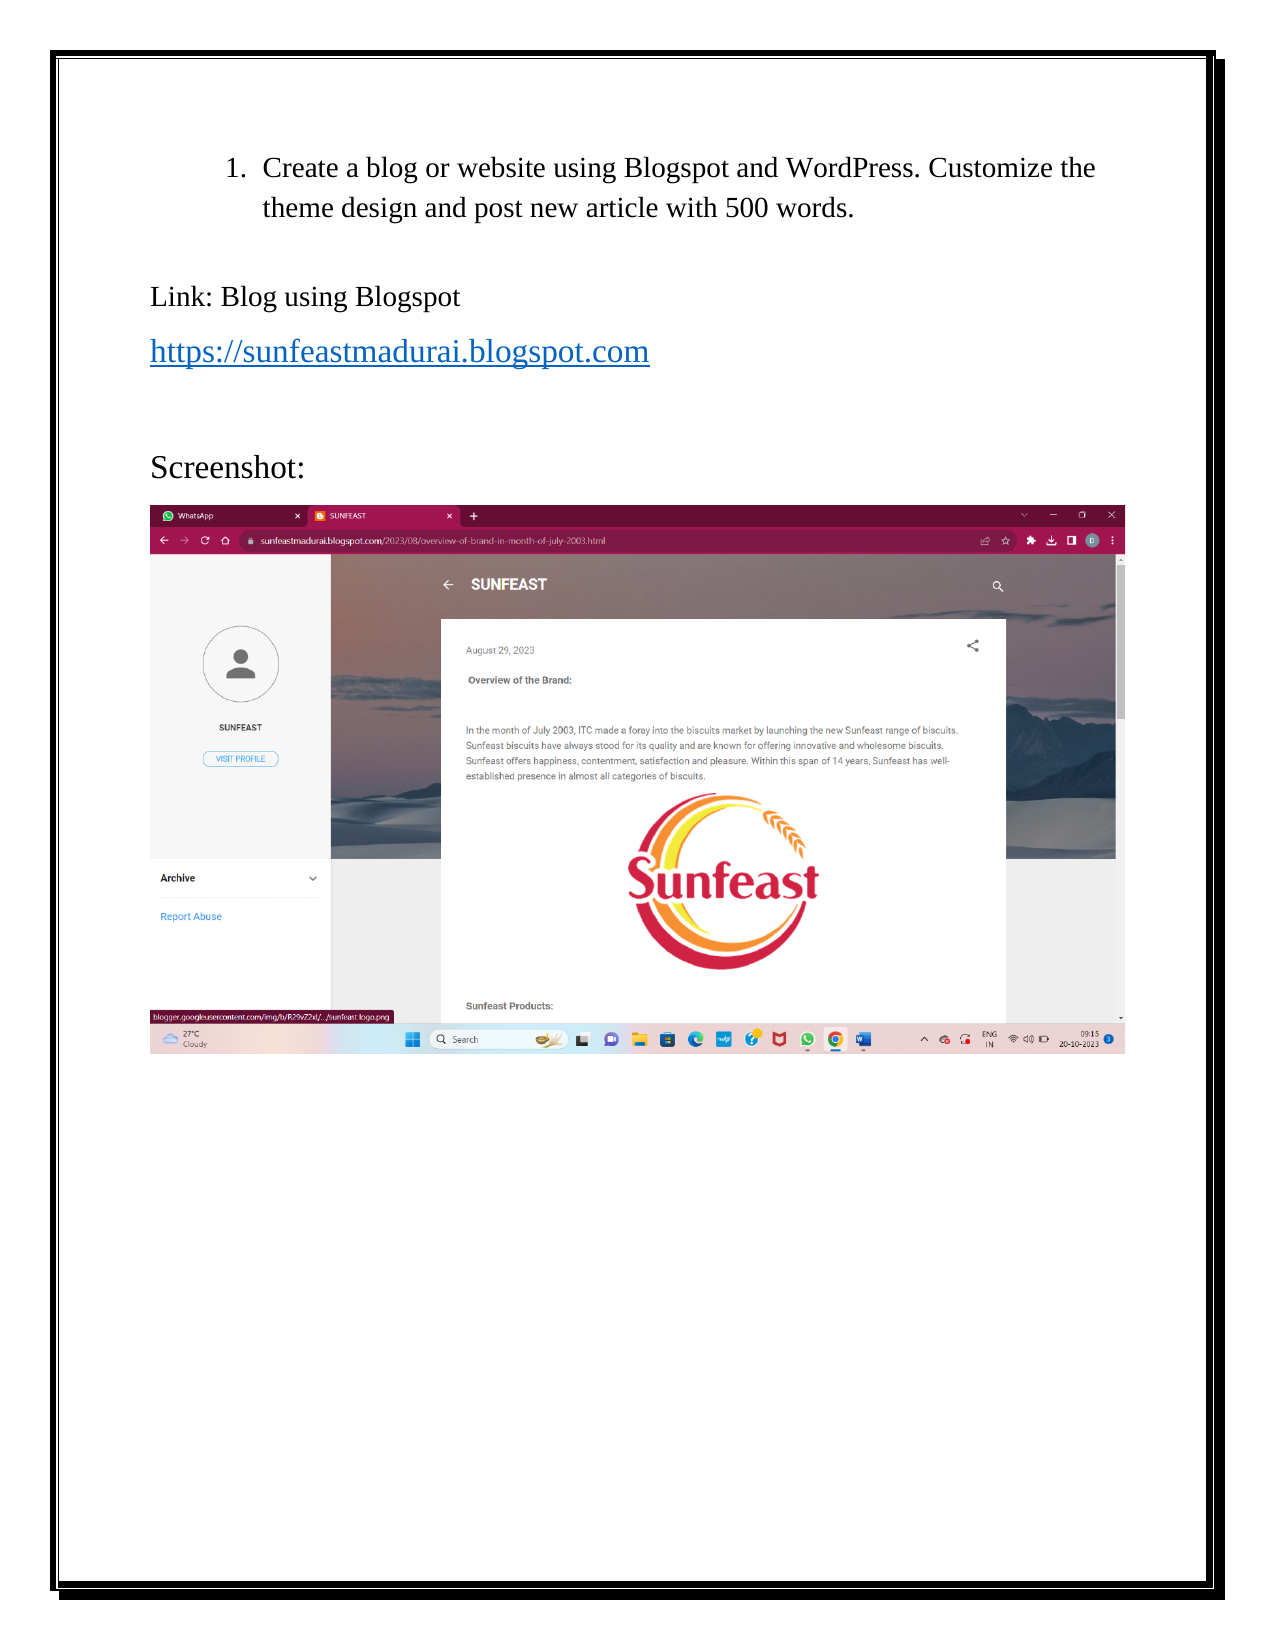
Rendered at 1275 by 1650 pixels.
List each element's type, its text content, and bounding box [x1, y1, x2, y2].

picture [150, 505, 1125, 1054]
text https://sunfeastmadurai.blogspot.com [150, 332, 1116, 370]
text Screenshot: [150, 448, 1116, 486]
list Create a blog or website using Blogspot and WordPress. Customize the theme design and post new article with 500 words. [225, 150, 1116, 224]
text Link: Blog using Blogspot [150, 279, 1116, 312]
